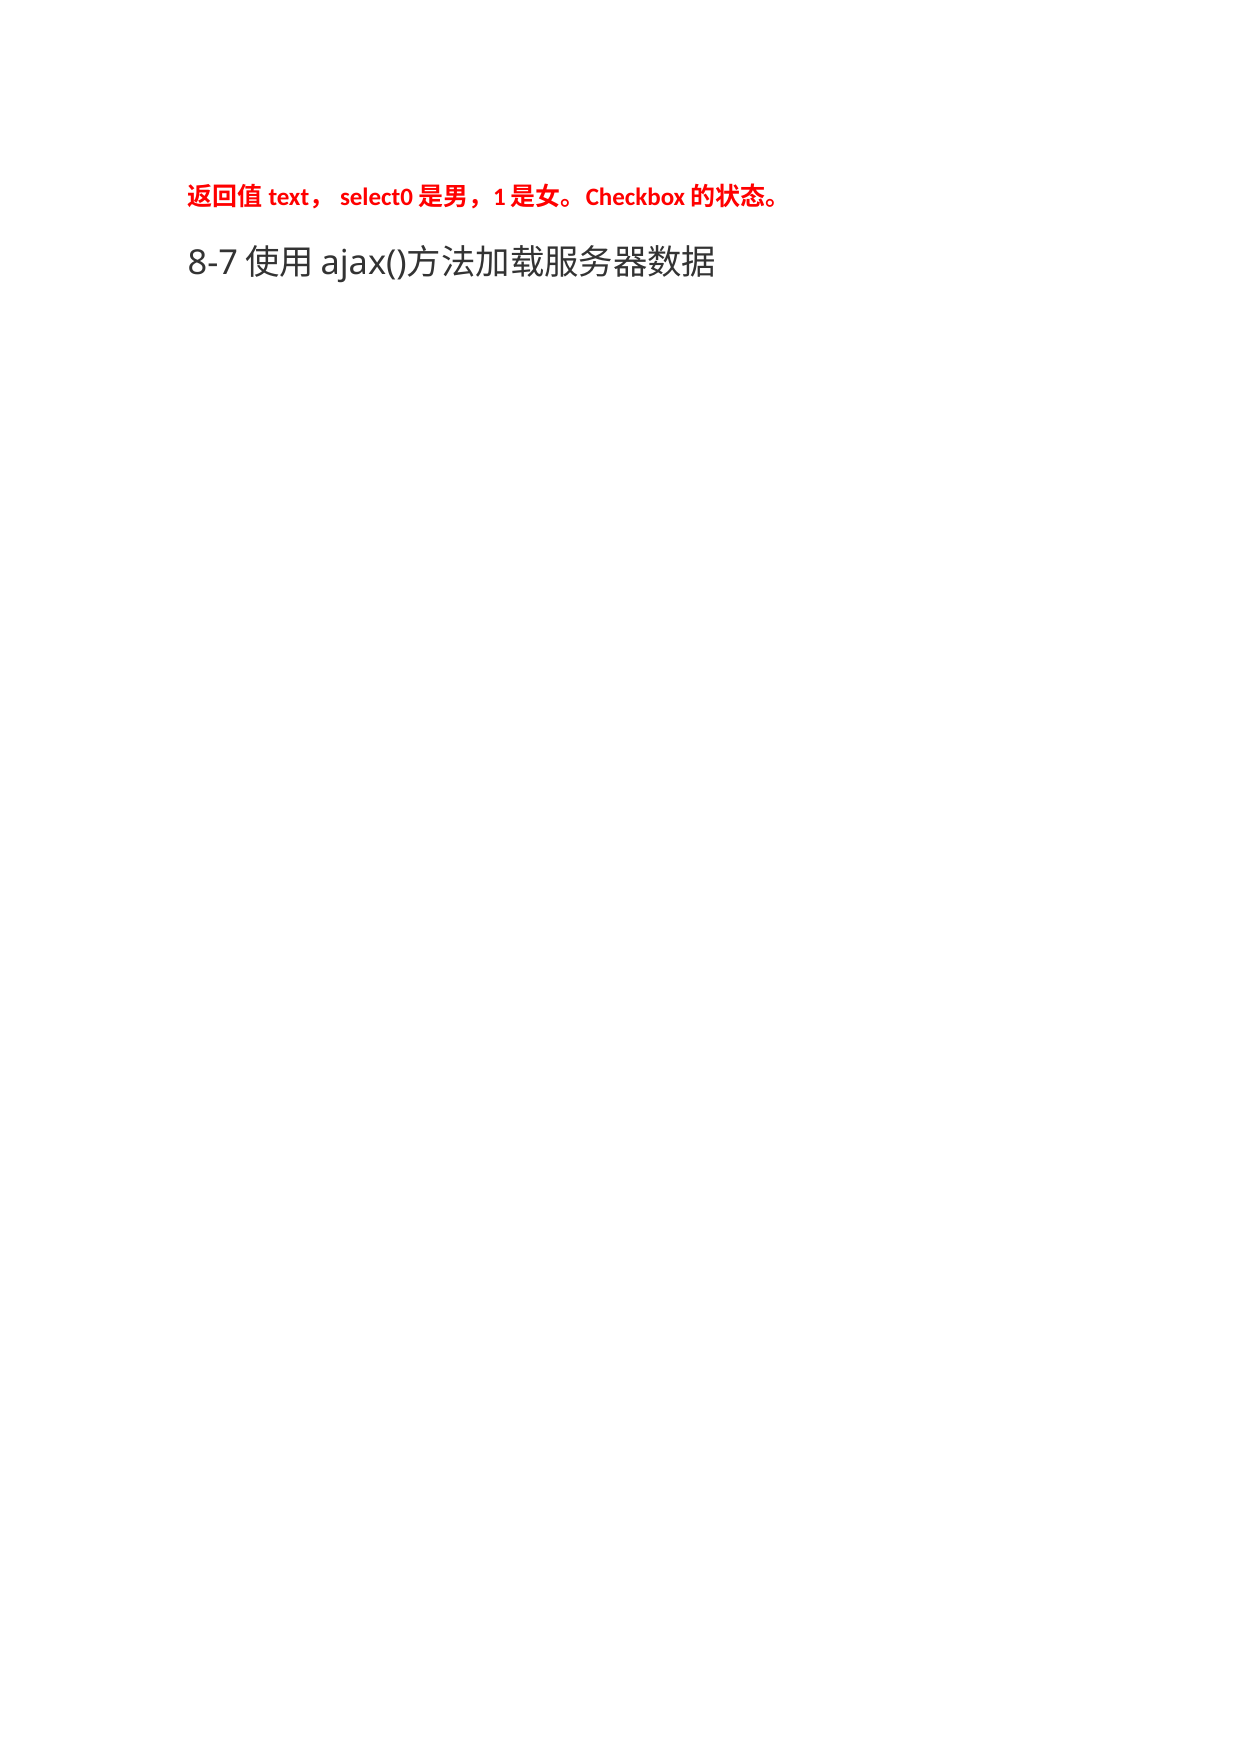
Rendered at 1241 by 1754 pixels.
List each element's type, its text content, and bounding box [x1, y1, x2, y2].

text 返回值 text， select0是男，1是女。Checkbox的状态。 [187, 162, 1053, 227]
subtitle 8-7使用ajax()方法加载服务器数据 [187, 227, 1053, 292]
